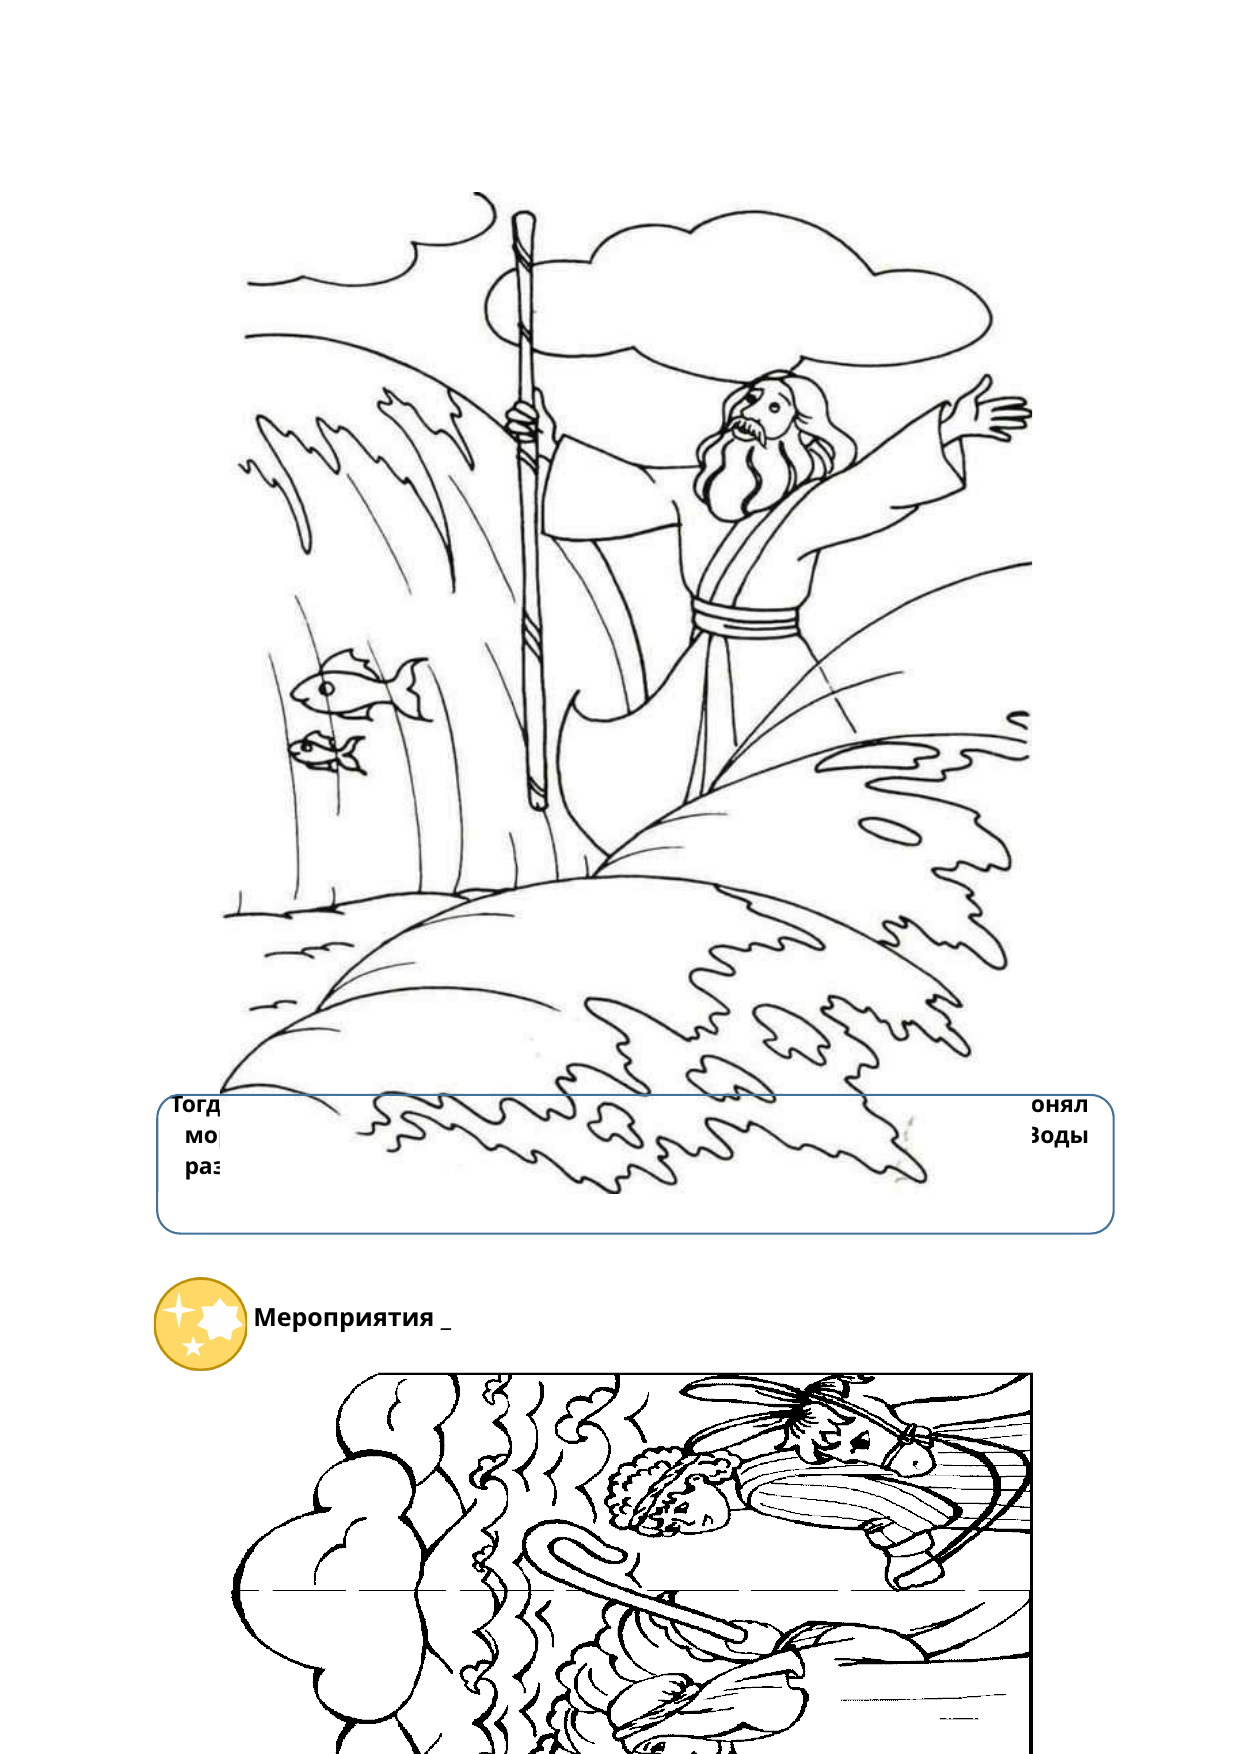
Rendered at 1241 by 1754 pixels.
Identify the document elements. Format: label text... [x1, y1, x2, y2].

picture [153, 1277, 1041, 1754]
picture [219, 192, 1033, 1093]
text Мероприятия _ [248, 1299, 1090, 1333]
picture [219, 1096, 1033, 1194]
